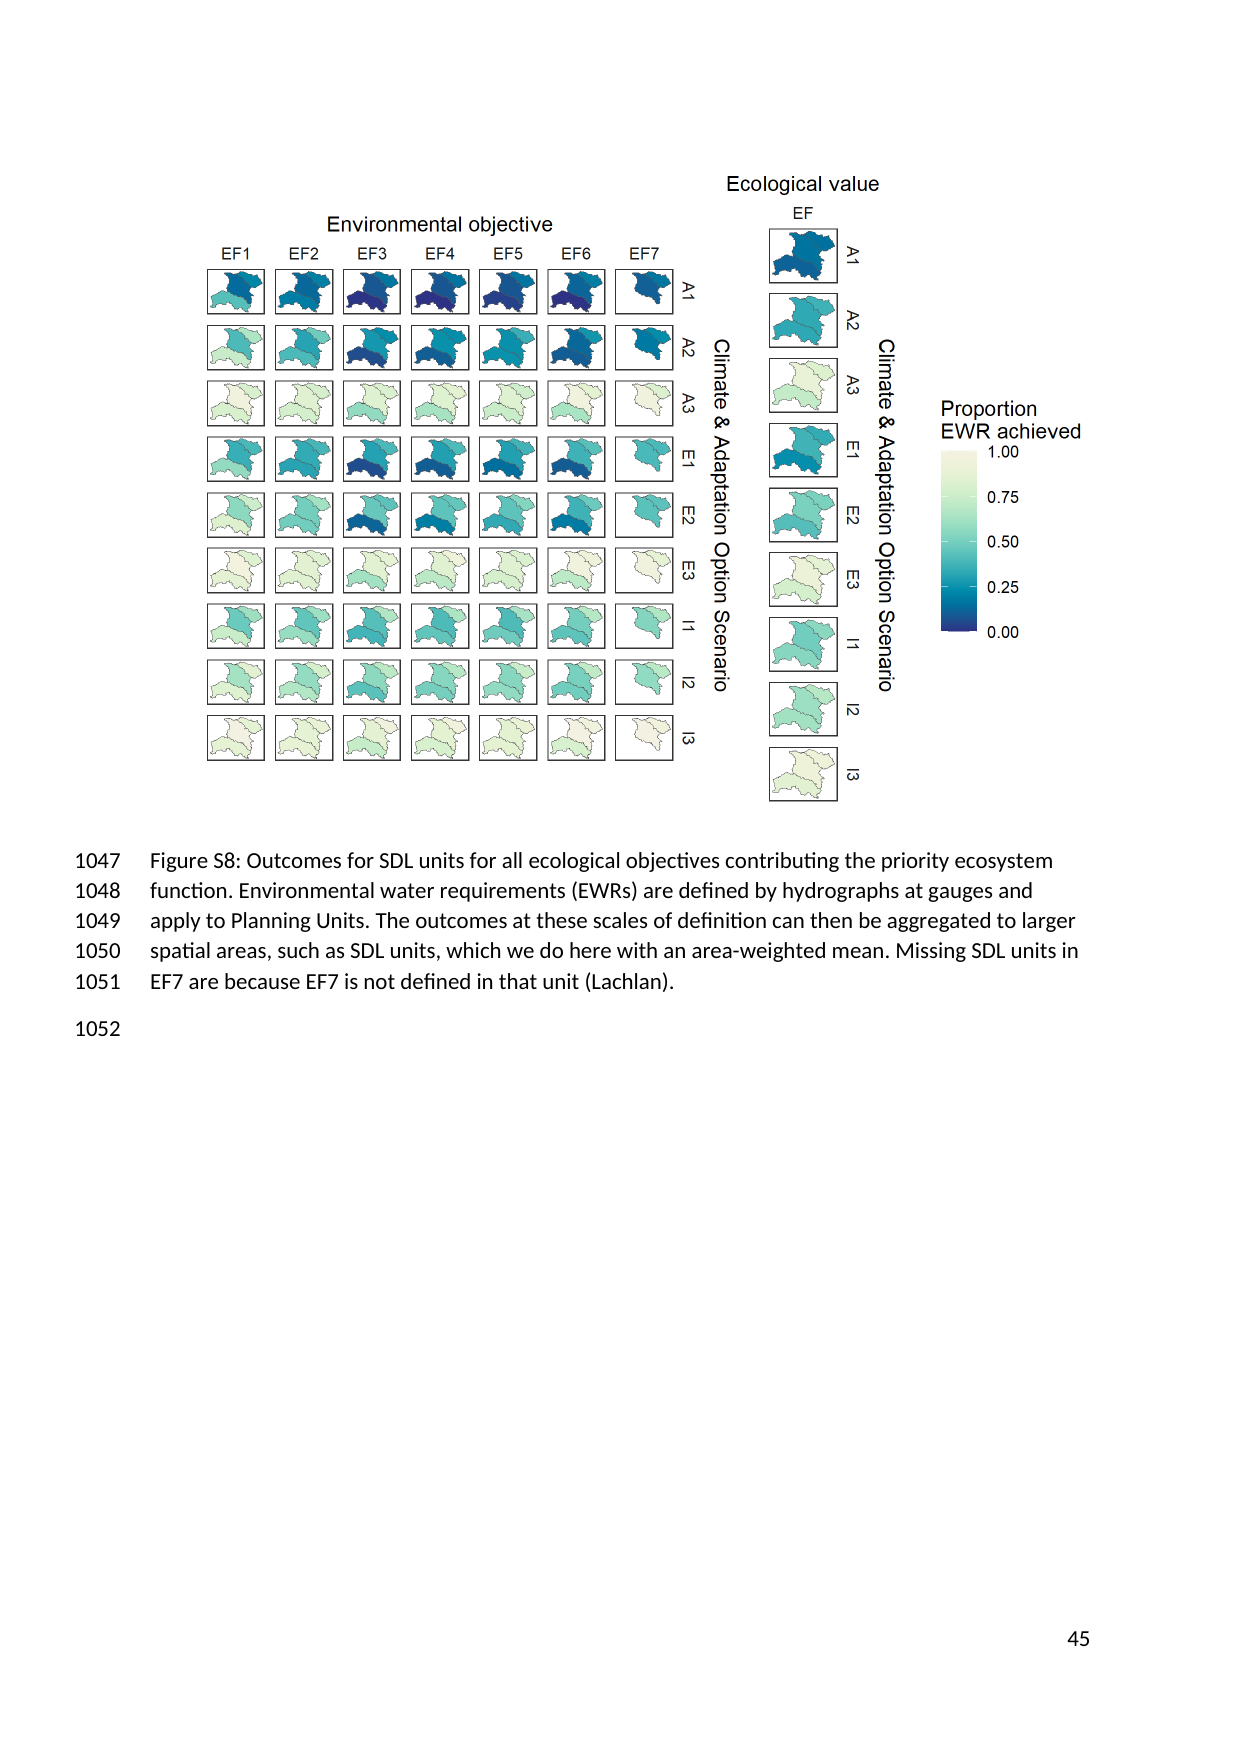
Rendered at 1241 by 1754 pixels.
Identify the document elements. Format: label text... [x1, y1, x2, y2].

picture [180, 150, 1091, 828]
table_header Figure S8: Outcomes for SDL units for all ecological objectives contributing the priority ecosystem function. Environmental water requirements (EWRs) are defined by hydrographs at gauges and apply to Planning Units. The outcomes at these scales of definition can then be aggregated to larger spatial areas, such as SDL units, which we do here with an area-weighted mean. Missing SDL units in EF7 are because EF7 is not defined in that unit (Lachlan). [150, 150, 1090, 846]
